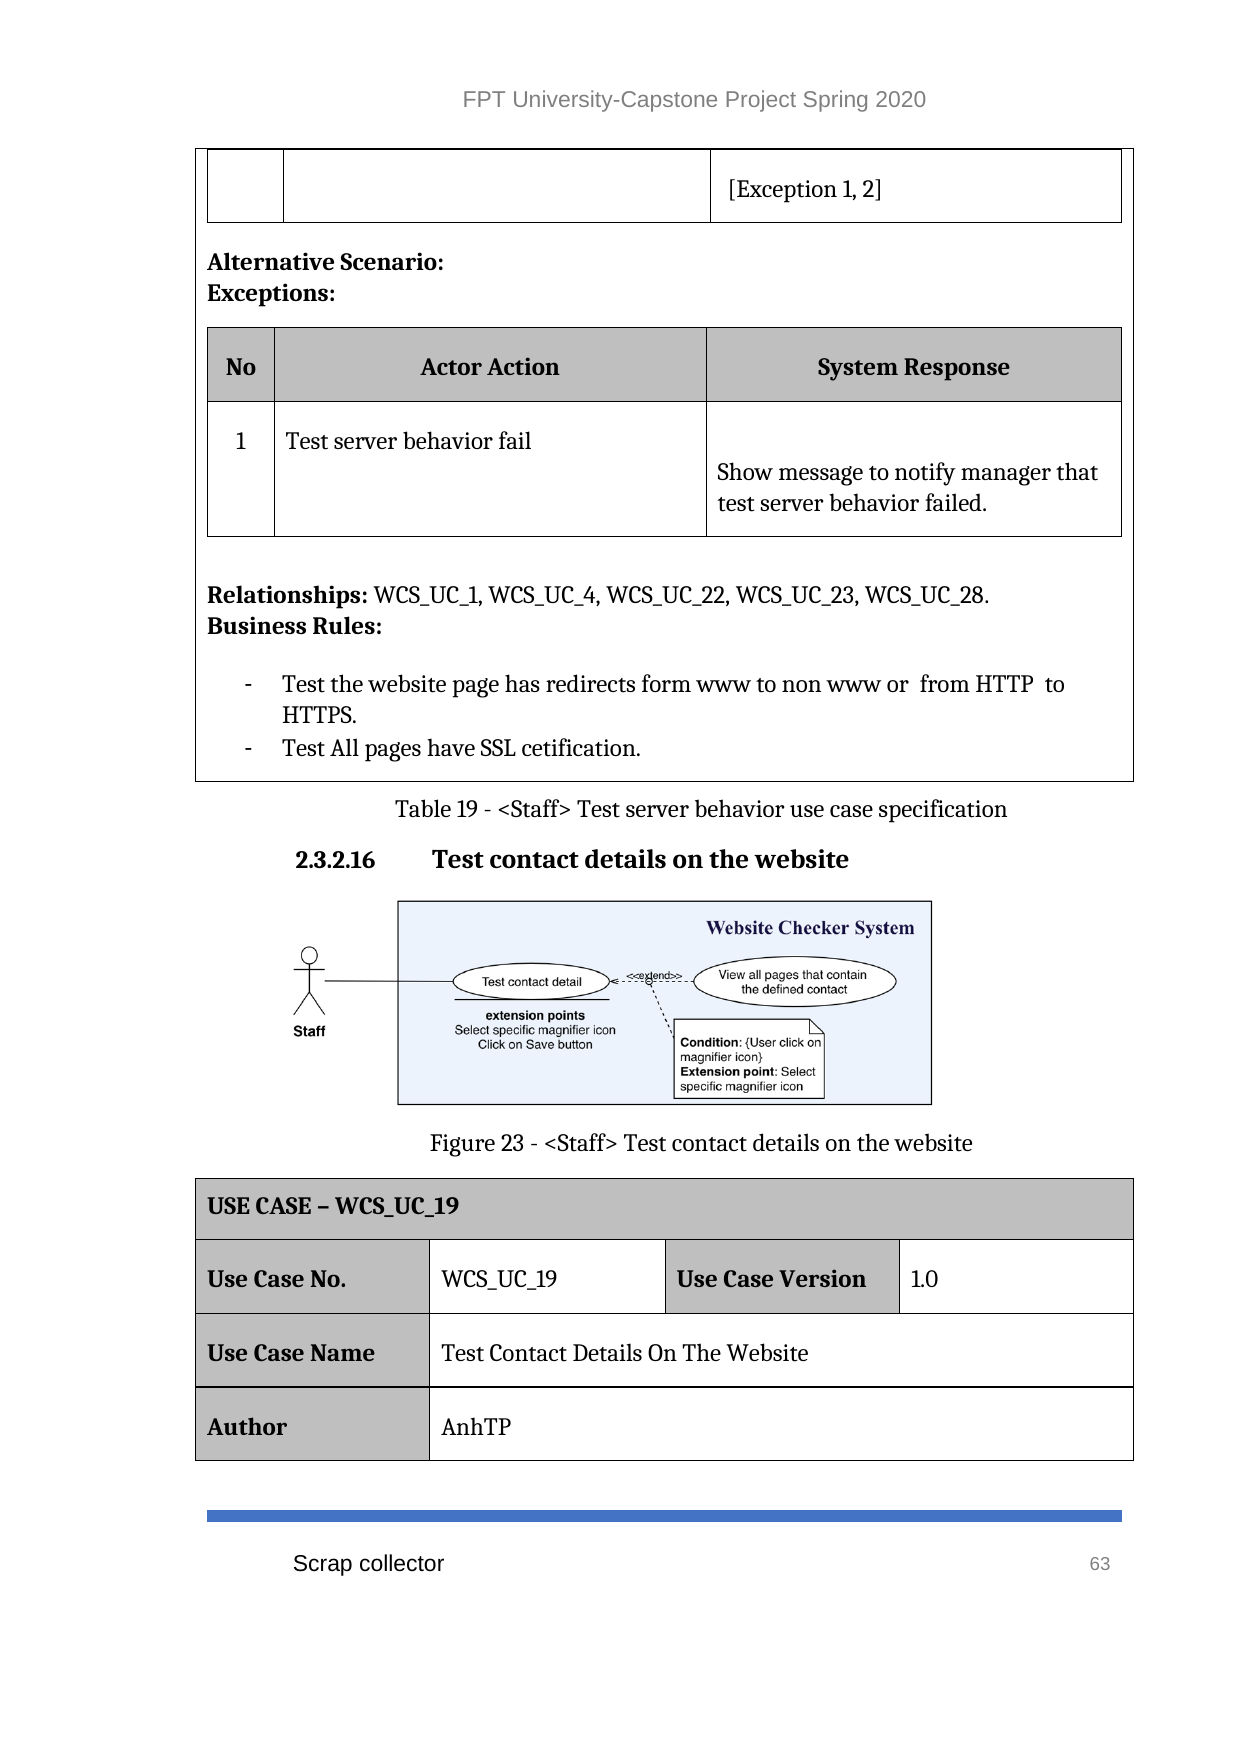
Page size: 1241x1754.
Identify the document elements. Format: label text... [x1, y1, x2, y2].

table_cell WCS_UC_19 [430, 1240, 665, 1313]
table_cell Author [196, 1388, 429, 1460]
table_header USE CASE – WCS_UC_19 [196, 1179, 1133, 1239]
table_cell Test Contact Details On The Website [430, 1314, 1133, 1386]
table_cell Use Case Version [666, 1240, 899, 1313]
table_cell AnhTP [430, 1388, 1133, 1460]
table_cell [196, 149, 1133, 781]
text Figure 23 - <Staff> Test contact details on the website [207, 1129, 1122, 1157]
list Test contact details on the website [295, 844, 1122, 875]
table_cell Use Case Name [196, 1314, 429, 1386]
table_cell Use Case No. [196, 1240, 429, 1313]
picture [275, 894, 937, 1110]
table_cell 1.0 [900, 1240, 1133, 1313]
